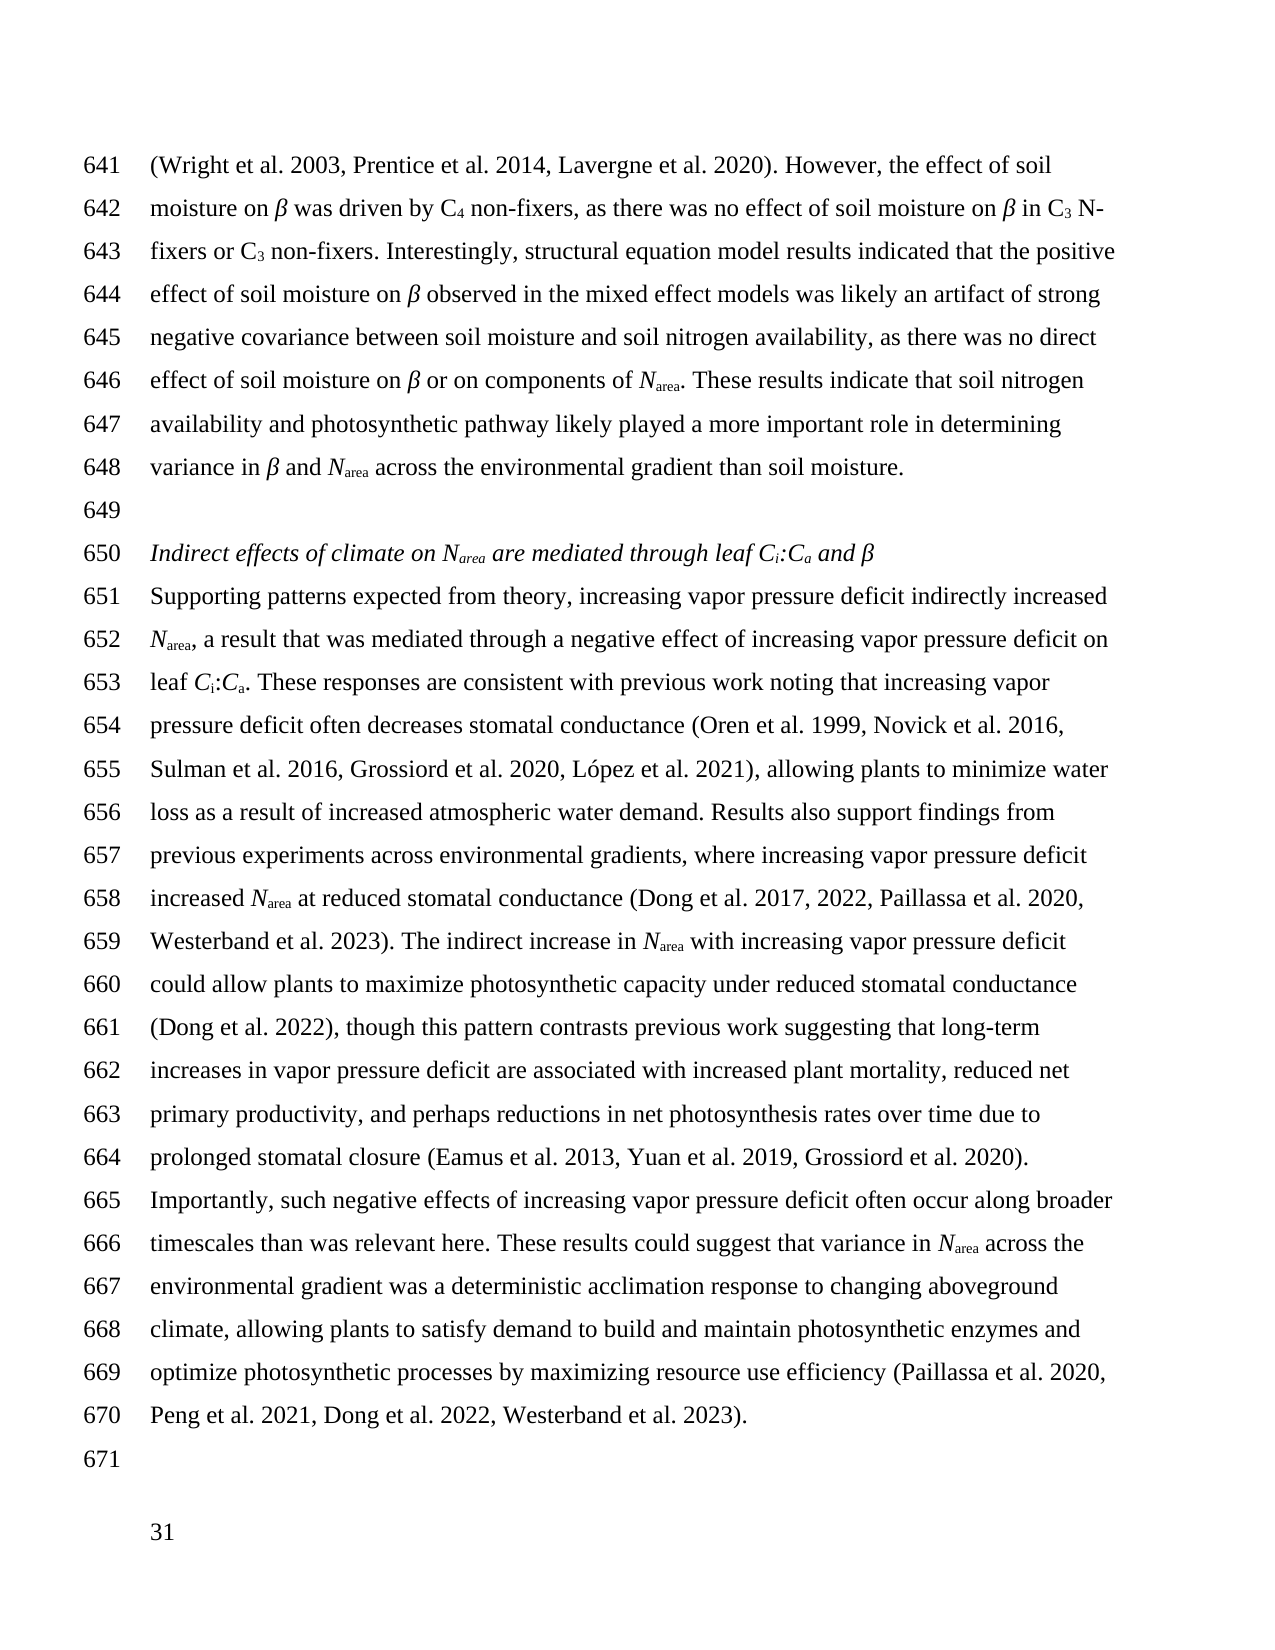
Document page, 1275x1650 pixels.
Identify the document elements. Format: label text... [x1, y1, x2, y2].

text Indirect effects of climate on Narea are mediated through leaf Ci:Ca and β [150, 538, 1125, 567]
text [150, 150, 1125, 481]
text Supporting patterns expected from theory, increasing vapor pressure deficit indirectly increased Narea, a result that was mediated through a negative effect of increasing vapor pressure deficit on leaf Ci:Ca. These responses are consistent with previous work noting that increasing vapor pressure deficit often decreases stomatal conductance (Oren et al. 1999, Novick et al. 2016, Sulman et al. 2016, Grossiord et al. 2020, López et al. 2021), allowing plants to minimize water loss as a result of increased atmospheric water demand. Results also support findings from previous experiments across environmental gradients, where increasing vapor pressure deficit increased Narea at reduced stomatal conductance (Dong et al. 2017, 2022, Paillassa et al. 2020, Westerband et al. 2023). The indirect increase in Narea with increasing vapor pressure deficit could allow plants to maximize photosynthetic capacity under reduced stomatal conductance (Dong et al. 2022), though this pattern contrasts previous work suggesting that long-term increases in vapor pressure deficit are associated with increased plant mortality, reduced net primary productivity, and perhaps reductions in net photosynthesis rates over time due to prolonged stomatal closure (Eamus et al. 2013, Yuan et al. 2019, Grossiord et al. 2020). Importantly, such negative effects of increasing vapor pressure deficit often occur along broader timescales than was relevant here. These results could suggest that variance in Narea across the environmental gradient was a deterministic acclimation response to changing aboveground climate, allowing plants to satisfy demand to build and maintain photosynthetic enzymes and optimize photosynthetic processes by maximizing resource use efficiency (Paillassa et al. 2020, Peng et al. 2021, Dong et al. 2022, Westerband et al. 2023). [150, 581, 1125, 1429]
